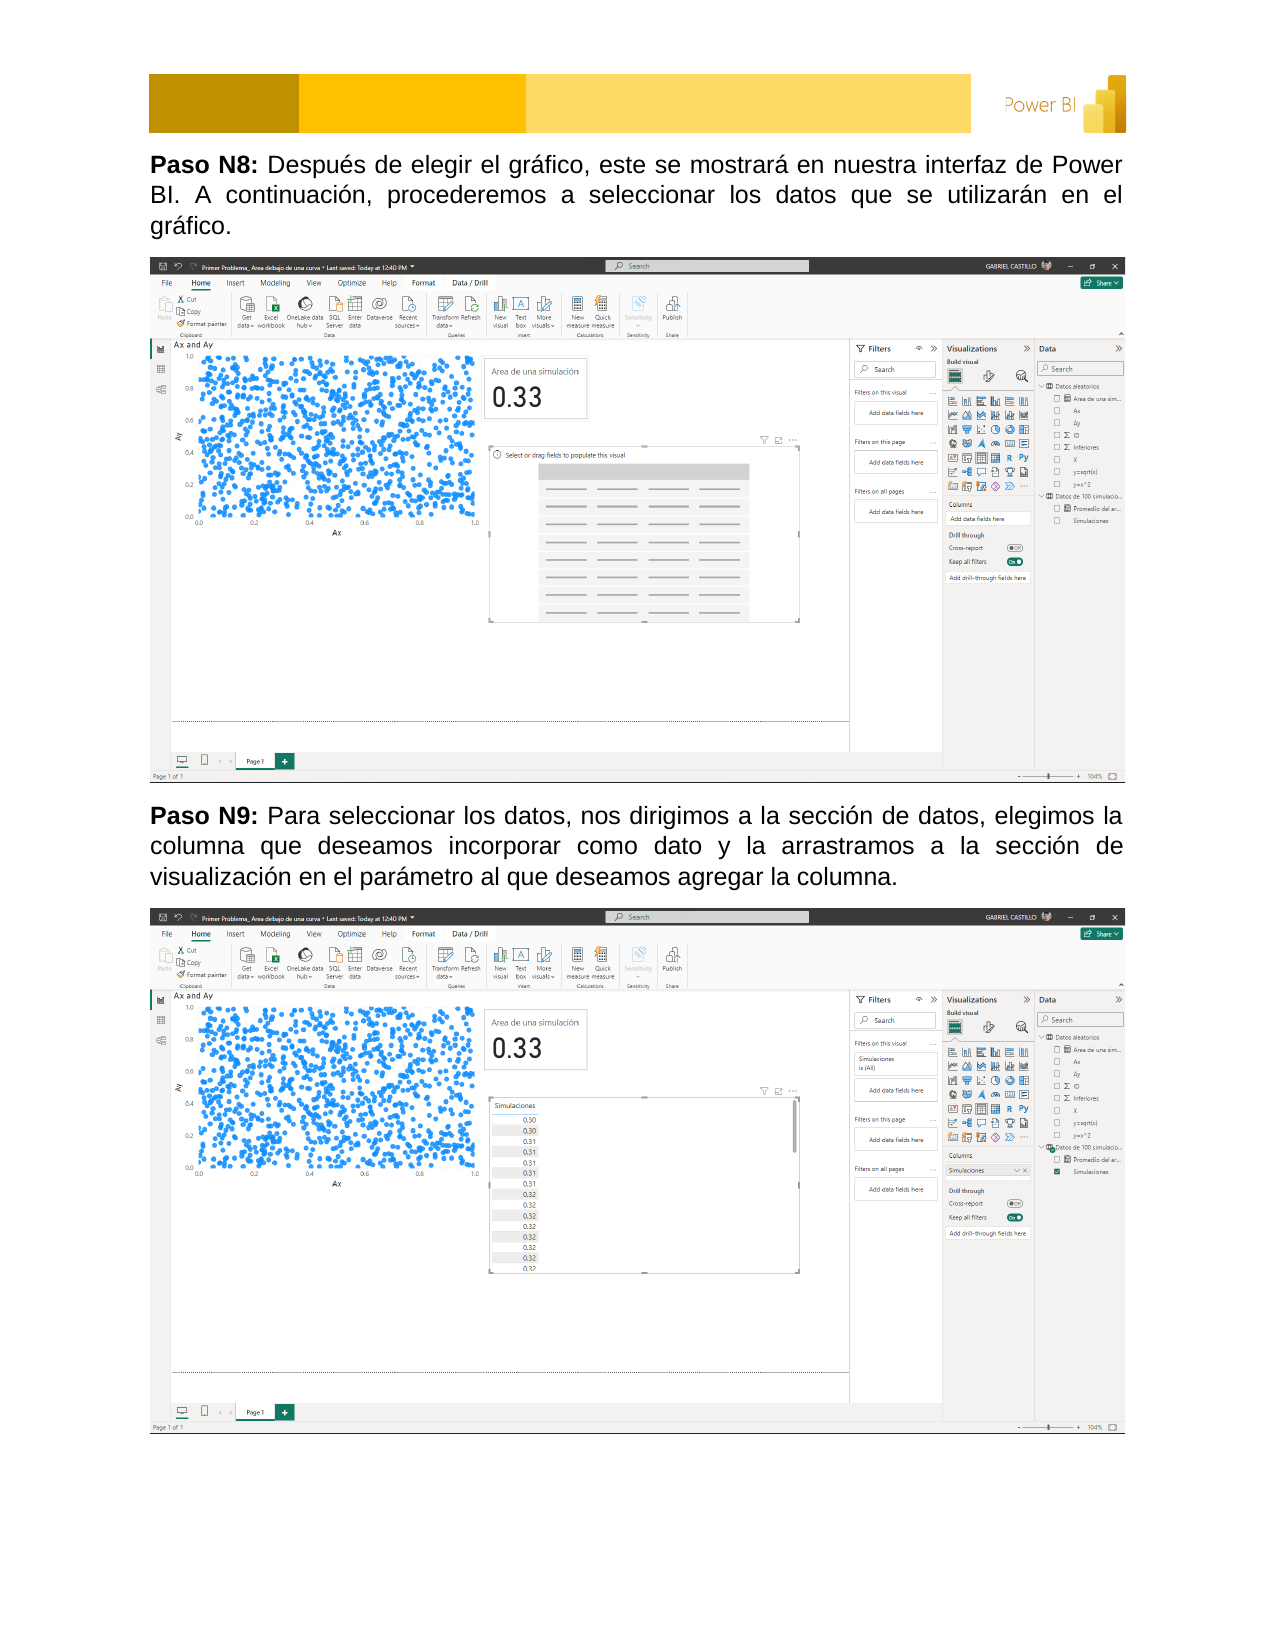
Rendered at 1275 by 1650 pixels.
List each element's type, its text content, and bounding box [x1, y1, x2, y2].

picture [150, 257, 1125, 783]
picture [150, 908, 1125, 1434]
text Paso N9: Para seleccionar los datos, nos dirigimos a la sección de datos, elegimos la columna que deseamos incorporar como dato y la arrastramos a la sección de visualización en el parámetro al que deseamos agregar la columna. [150, 801, 1125, 890]
picture [1005, 75, 1127, 133]
text Paso N8: Después de elegir el gráfico, este se mostrará en nuestra interfaz de Power BI. A continuación, procederemos a seleccionar los datos que se utilizarán en el gráfico. [150, 150, 1125, 239]
